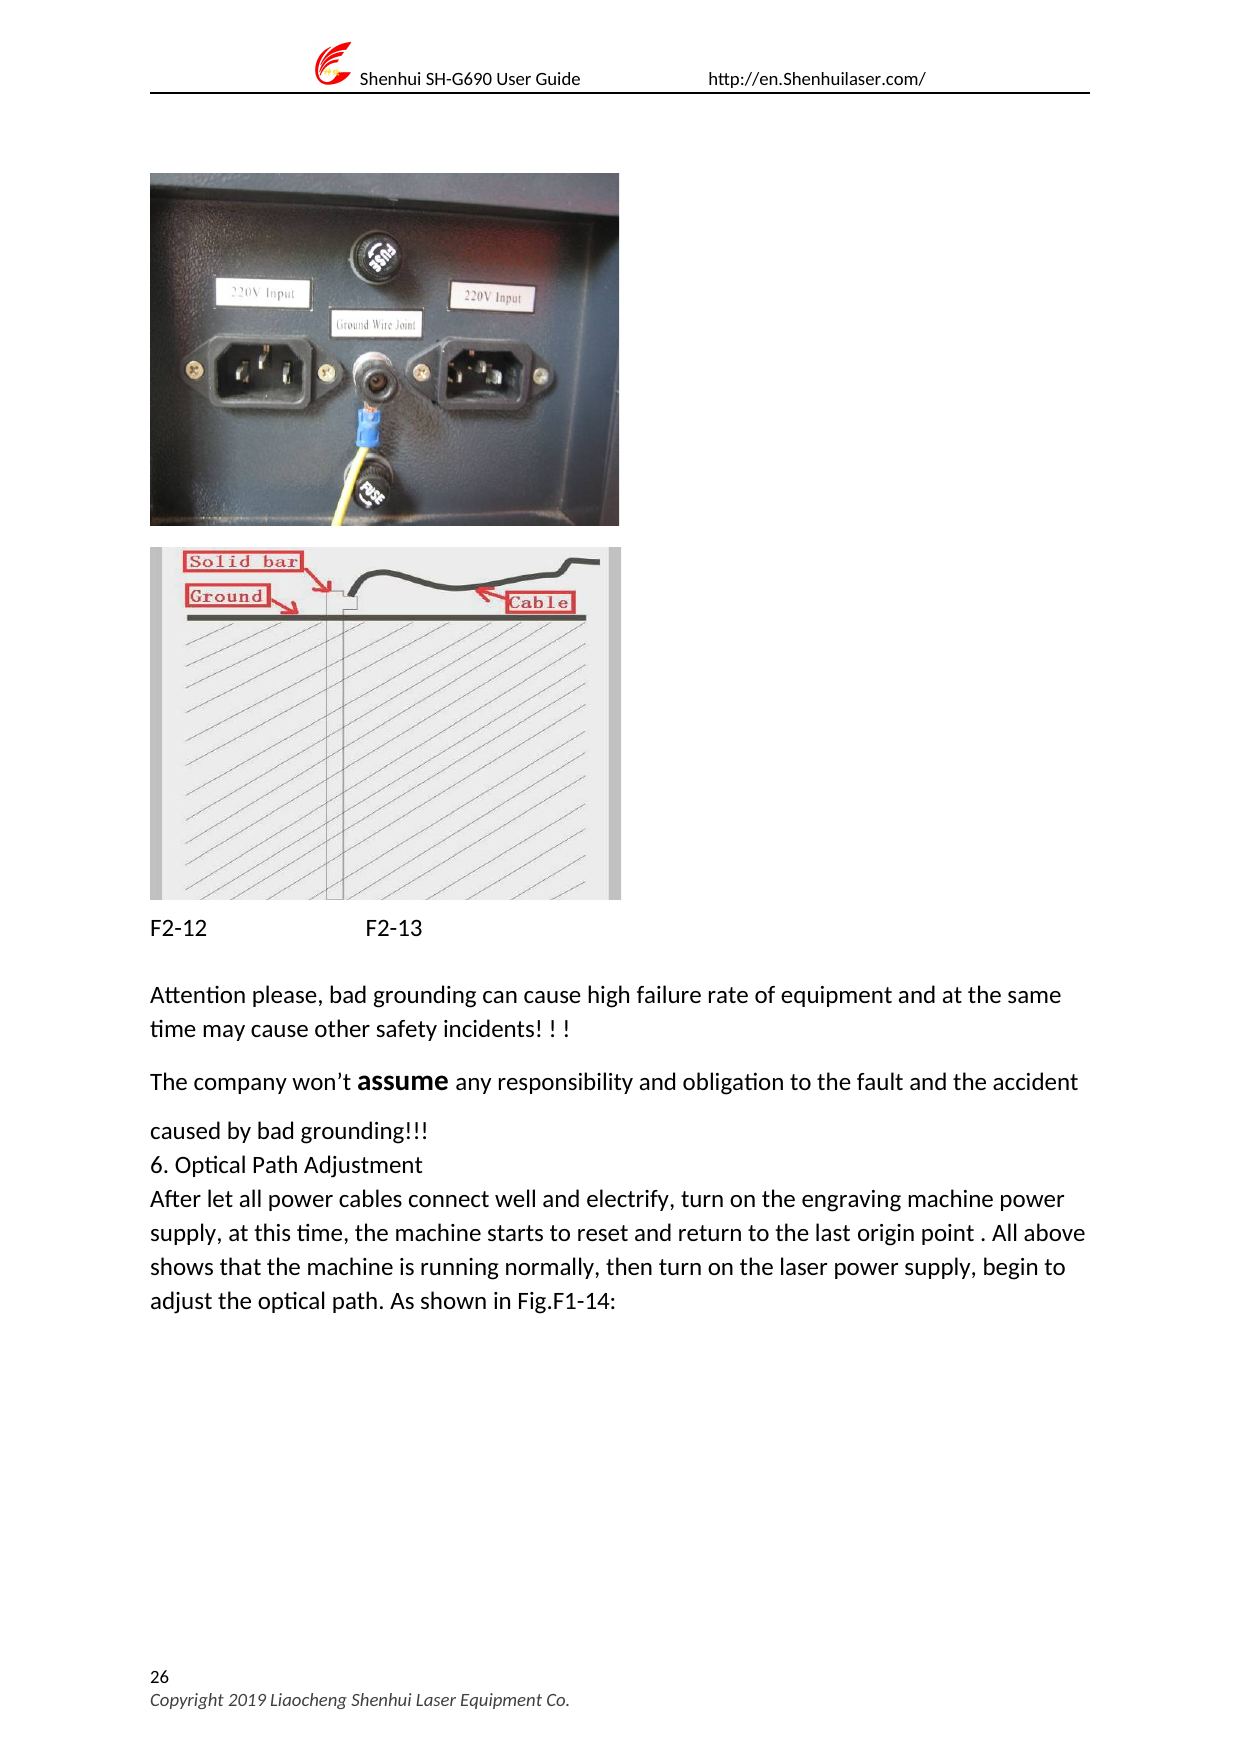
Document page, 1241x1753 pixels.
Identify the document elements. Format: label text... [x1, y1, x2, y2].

picture [150, 173, 620, 526]
picture [314, 41, 356, 86]
text Attention please, bad grounding can cause high failure rate of equipment and at the same time may cause other safety incidents! ! ! [150, 978, 1090, 1046]
text After let all power cables connect well and electrify, turn on the engraving machine power supply, at this time, the machine starts to reset and return to the last origin point . All above shows that the machine is running normally, then turn on the laser power supply, begin to adjust the optical path. As shown in Fig.F1-14: [150, 1182, 1090, 1317]
picture [150, 547, 622, 900]
text F2-12 F2-13 [150, 910, 1090, 944]
text The company won’t assume any responsibility and obligation to the fault and the accident caused by bad grounding!!! [150, 1046, 1090, 1148]
text 6. Optical Path Adjustment [150, 1148, 1090, 1182]
